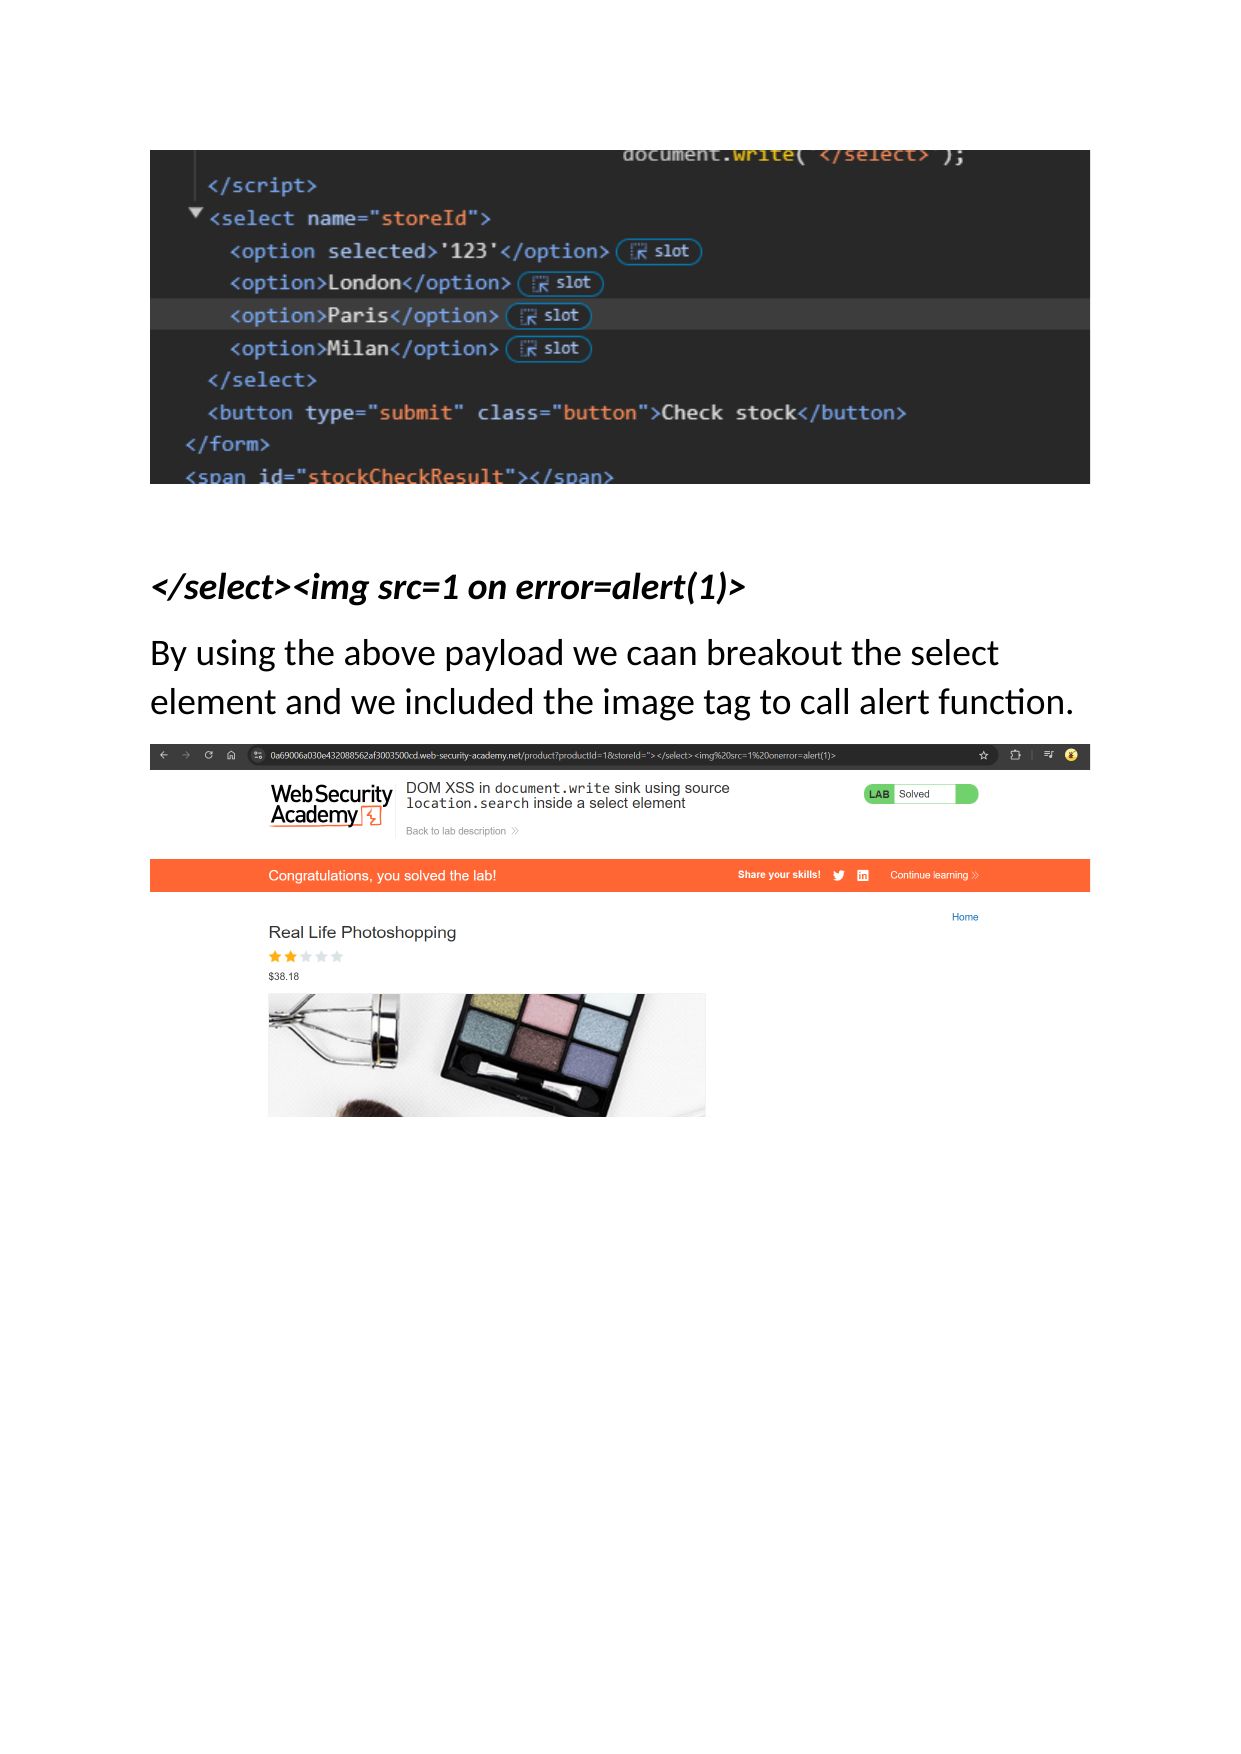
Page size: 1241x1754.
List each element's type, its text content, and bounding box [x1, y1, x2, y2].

text By using the above payload we caan breakout the select element and we included the image tag to call alert function. [150, 629, 1090, 724]
picture [150, 150, 1091, 484]
text </select><img src=1 on error=alert(1)> [150, 563, 1090, 608]
picture [150, 744, 1091, 1117]
